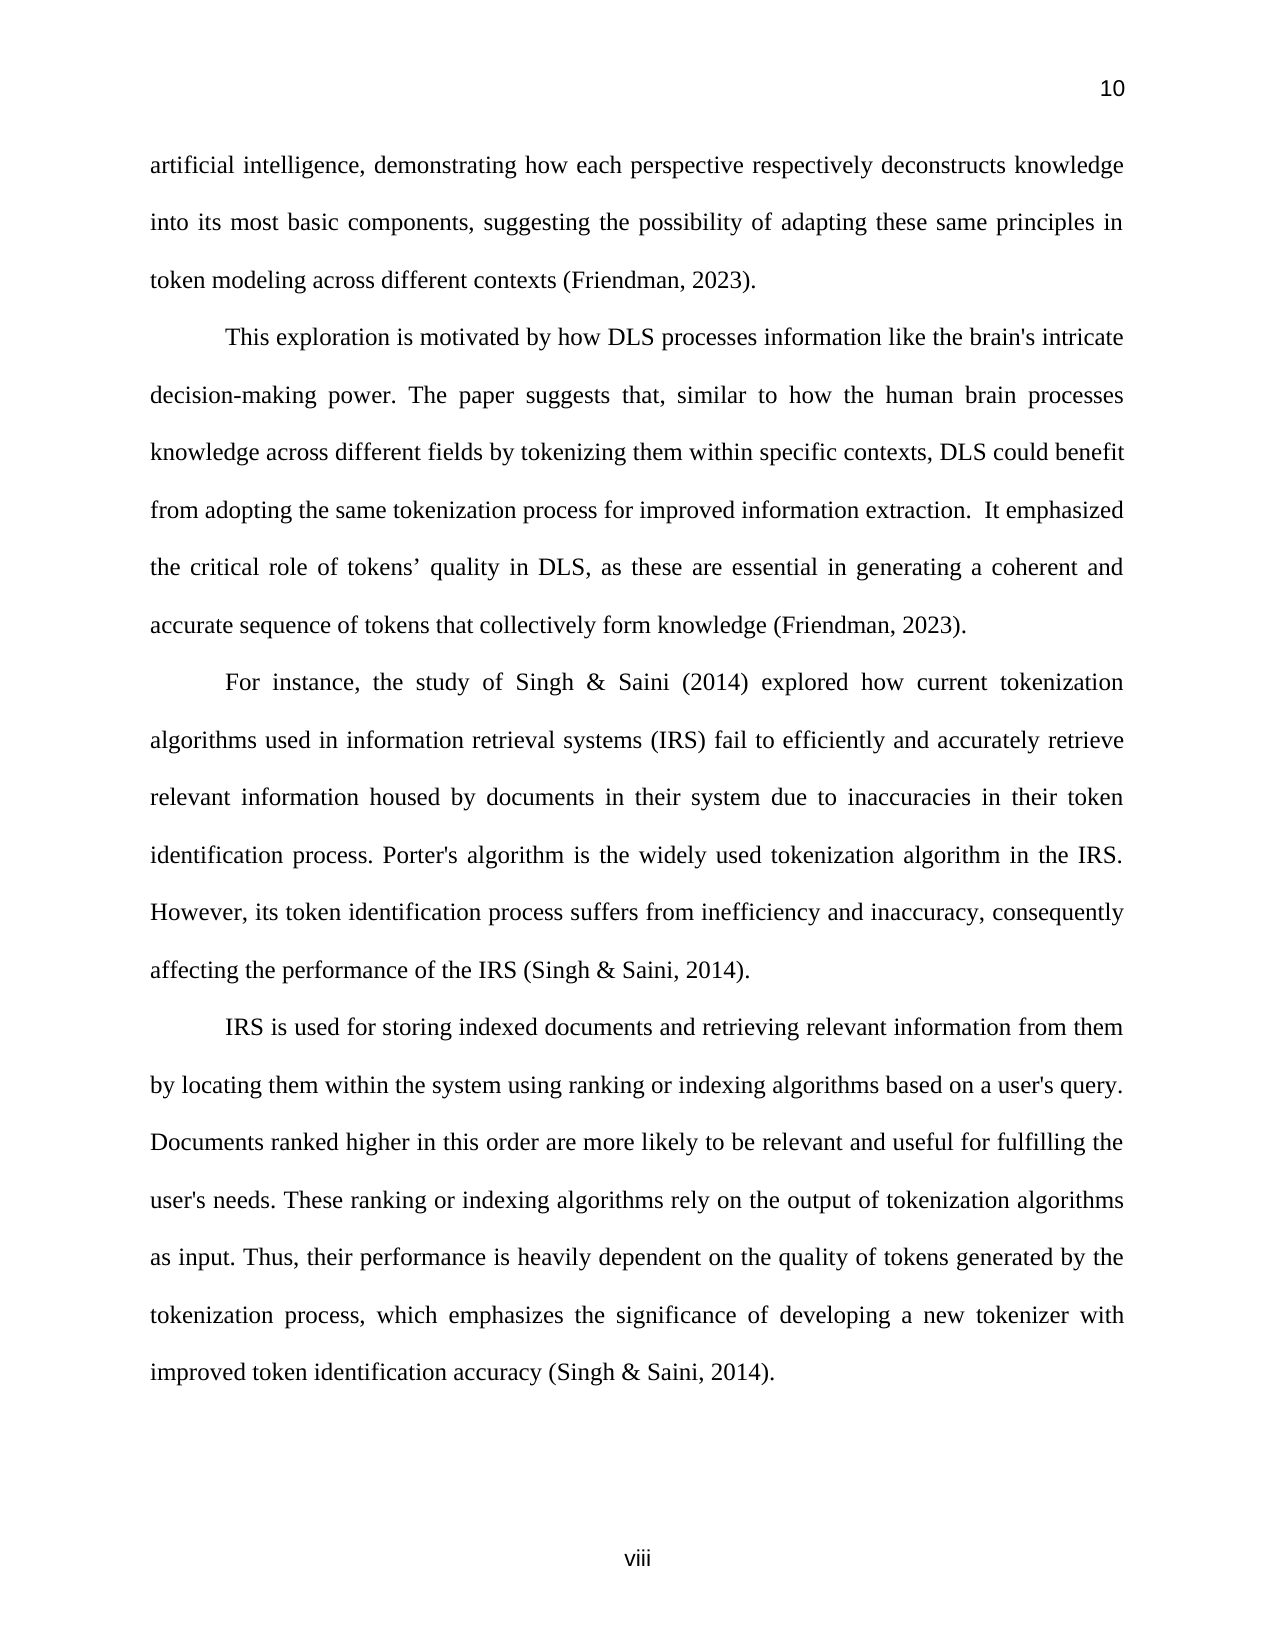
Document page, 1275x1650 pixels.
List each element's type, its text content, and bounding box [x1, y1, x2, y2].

text For instance, the study of Singh & Saini (2014) explored how current tokenization algorithms used in information retrieval systems (IRS) fail to efficiently and accurately retrieve relevant information housed by documents in their system due to inaccuracies in their token identification process. Porter's algorithm is the widely used tokenization algorithm in the IRS. However, its token identification process suffers from inefficiency and inaccuracy, consequently affecting the performance of the IRS (Singh & Saini, 2014). [150, 667, 1125, 984]
text This exploration is motivated by how DLS processes information like the brain's intricate decision-making power. The paper suggests that, similar to how the human brain processes knowledge across different fields by tokenizing them within specific contexts, DLS could benefit from adopting the same tokenization process for improved information extraction. It emphasized the critical role of tokens’ quality in DLS, as these are essential in generating a coherent and accurate sequence of tokens that collectively form knowledge (Friendman, 2023). [150, 322, 1125, 639]
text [150, 150, 1125, 294]
text IRS is used for storing indexed documents and retrieving relevant information from them by locating them within the system using ranking or indexing algorithms based on a user's query. Documents ranked higher in this order are more likely to be relevant and useful for fulfilling the user's needs. These ranking or indexing algorithms rely on the output of tokenization algorithms as input. Thus, their performance is heavily dependent on the quality of tokens generated by the tokenization process, which emphasizes the significance of developing a new tokenizer with improved token identification accuracy (Singh & Saini, 2014). [150, 1012, 1125, 1386]
